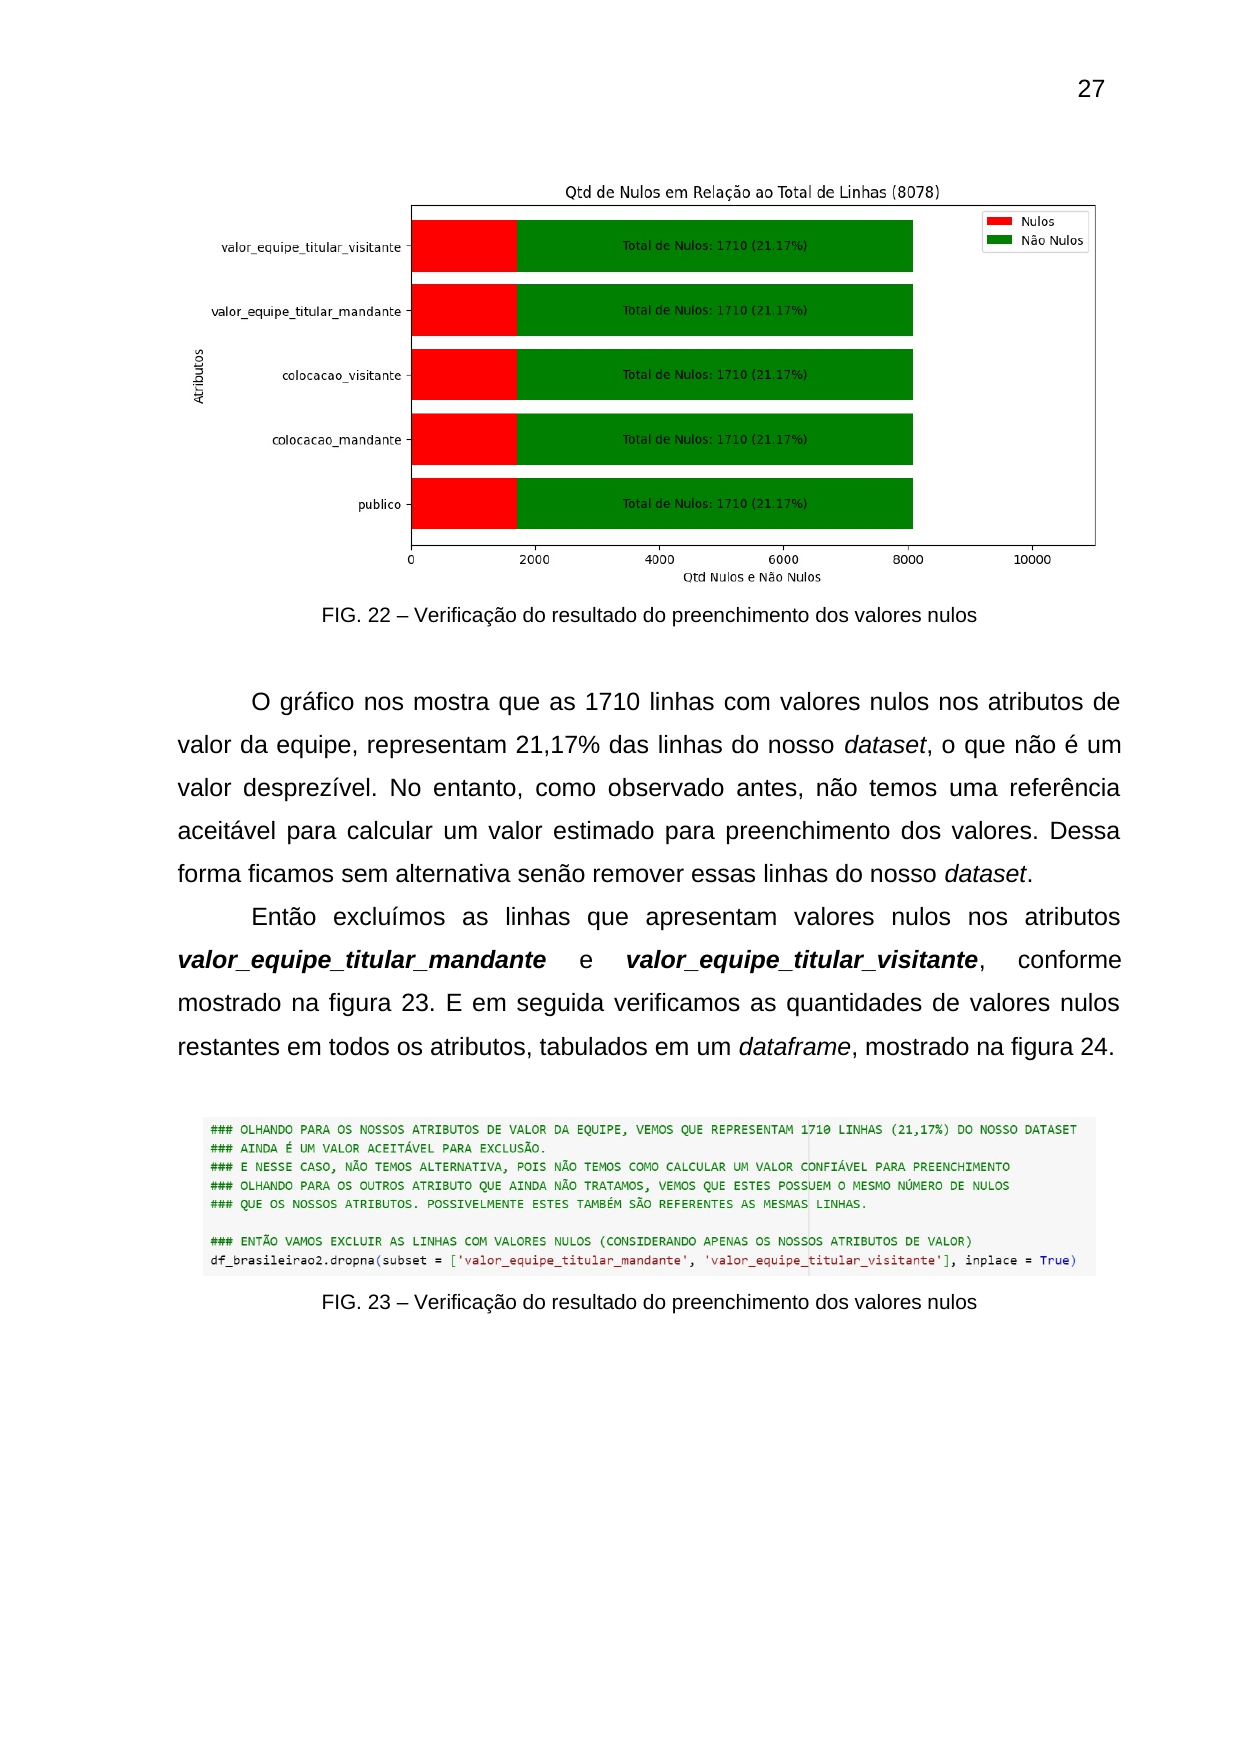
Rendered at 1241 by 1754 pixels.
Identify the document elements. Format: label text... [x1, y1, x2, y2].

picture [181, 177, 1118, 589]
text Então excluímos as linhas que apresentam valores nulos nos atributos valor_equipe_titular_mandante e valor_equipe_titular_visitante, conforme mostrado na figura 23. E em seguida verificamos as quantidades de valores nulos restantes em todos os atributos, tabulados em um dataframe, mostrado na figura 24. [177, 902, 1122, 1060]
picture [203, 1117, 1096, 1276]
text FIG. 22 – Verificação do resultado do preenchimento dos valores nulos [177, 603, 1122, 627]
text O gráfico nos mostra que as 1710 linhas com valores nulos nos atributos de valor da equipe, representam 21,17% das linhas do nosso dataset, o que não é um valor desprezível. No entanto, como observado antes, não temos uma referência aceitável para calcular um valor estimado para preenchimento dos valores. Dessa forma ficamos sem alternativa senão remover essas linhas do nosso dataset. [177, 686, 1122, 888]
text FIG. 23 – Verificação do resultado do preenchimento dos valores nulos [177, 1290, 1122, 1314]
